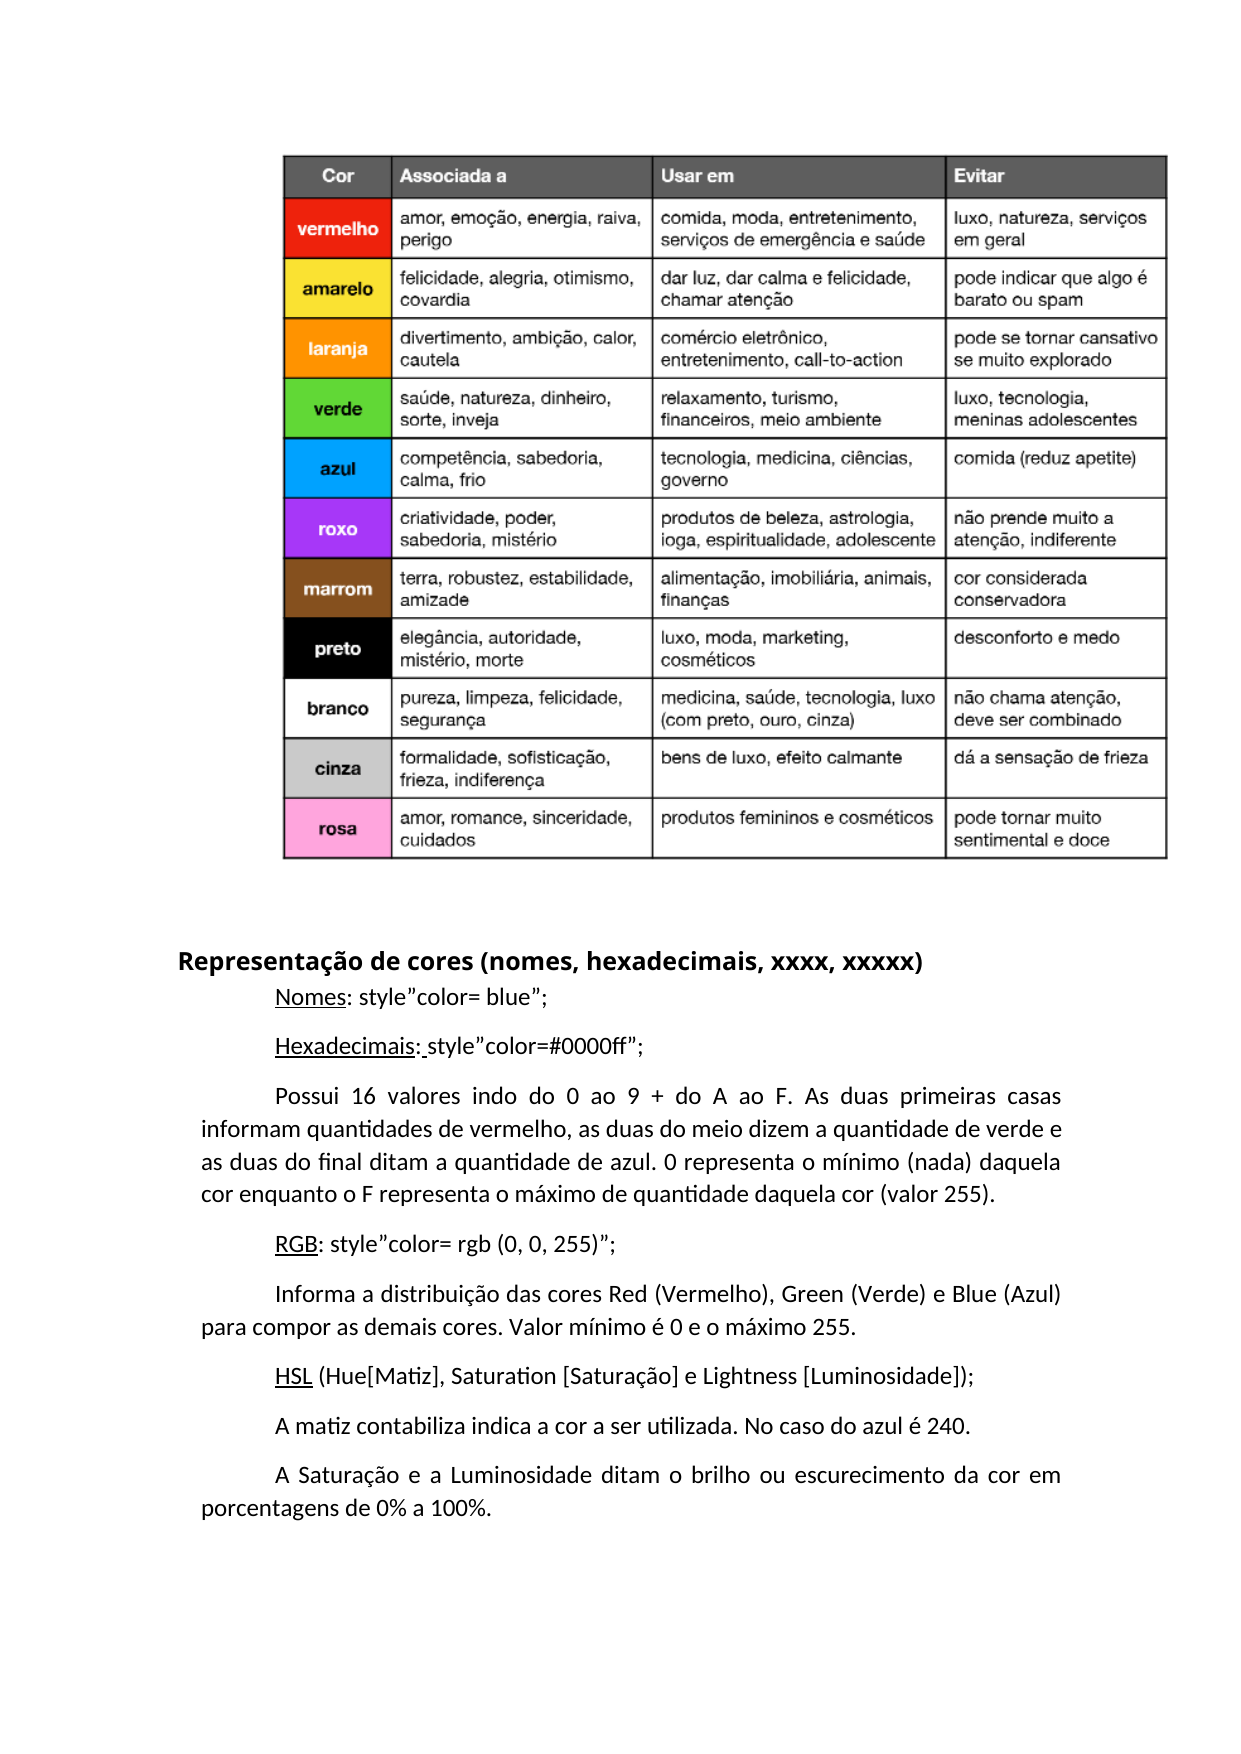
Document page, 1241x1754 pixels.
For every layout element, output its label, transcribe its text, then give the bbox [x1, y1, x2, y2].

text Informa a distribuição das cores Red (Vermelho), Green (Verde) e Blue (Azul) para compor as demais cores. Valor mínimo é 0 e o máximo 255. [201, 1278, 1063, 1341]
text Hexadecimais: style”color=#0000ff”; [201, 1030, 1063, 1061]
text Nomes: style”color= blue”; [201, 981, 1063, 1011]
picture [274, 147, 1173, 867]
text Possui 16 valores indo do 0 ao 9 + do A ao F. As duas primeiras casas informam quantidades de vermelho, as duas do meio dizem a quantidade de verde e as duas do final ditam a quantidade de azul. 0 representa o mínimo (nada) daquela cor enquanto o F representa o máximo de quantidade daquela cor (valor 255). [201, 1080, 1063, 1209]
text A matiz contabiliza indica a cor a ser utilizada. No caso do azul é 240. [201, 1410, 1063, 1440]
text A Saturação e a Luminosidade ditam o brilho ou escurecimento da cor em porcentagens de 0% a 100%. [201, 1459, 1063, 1523]
text HSL (Hue[Matiz], Saturation [Saturação] e Lightness [Luminosidade]); [201, 1360, 1063, 1391]
subtitle Representação de cores (nomes, hexadecimais, xxxx, xxxxx) [177, 944, 1063, 978]
text RGB: style”color= rgb (0, 0, 255)”; [201, 1228, 1063, 1259]
